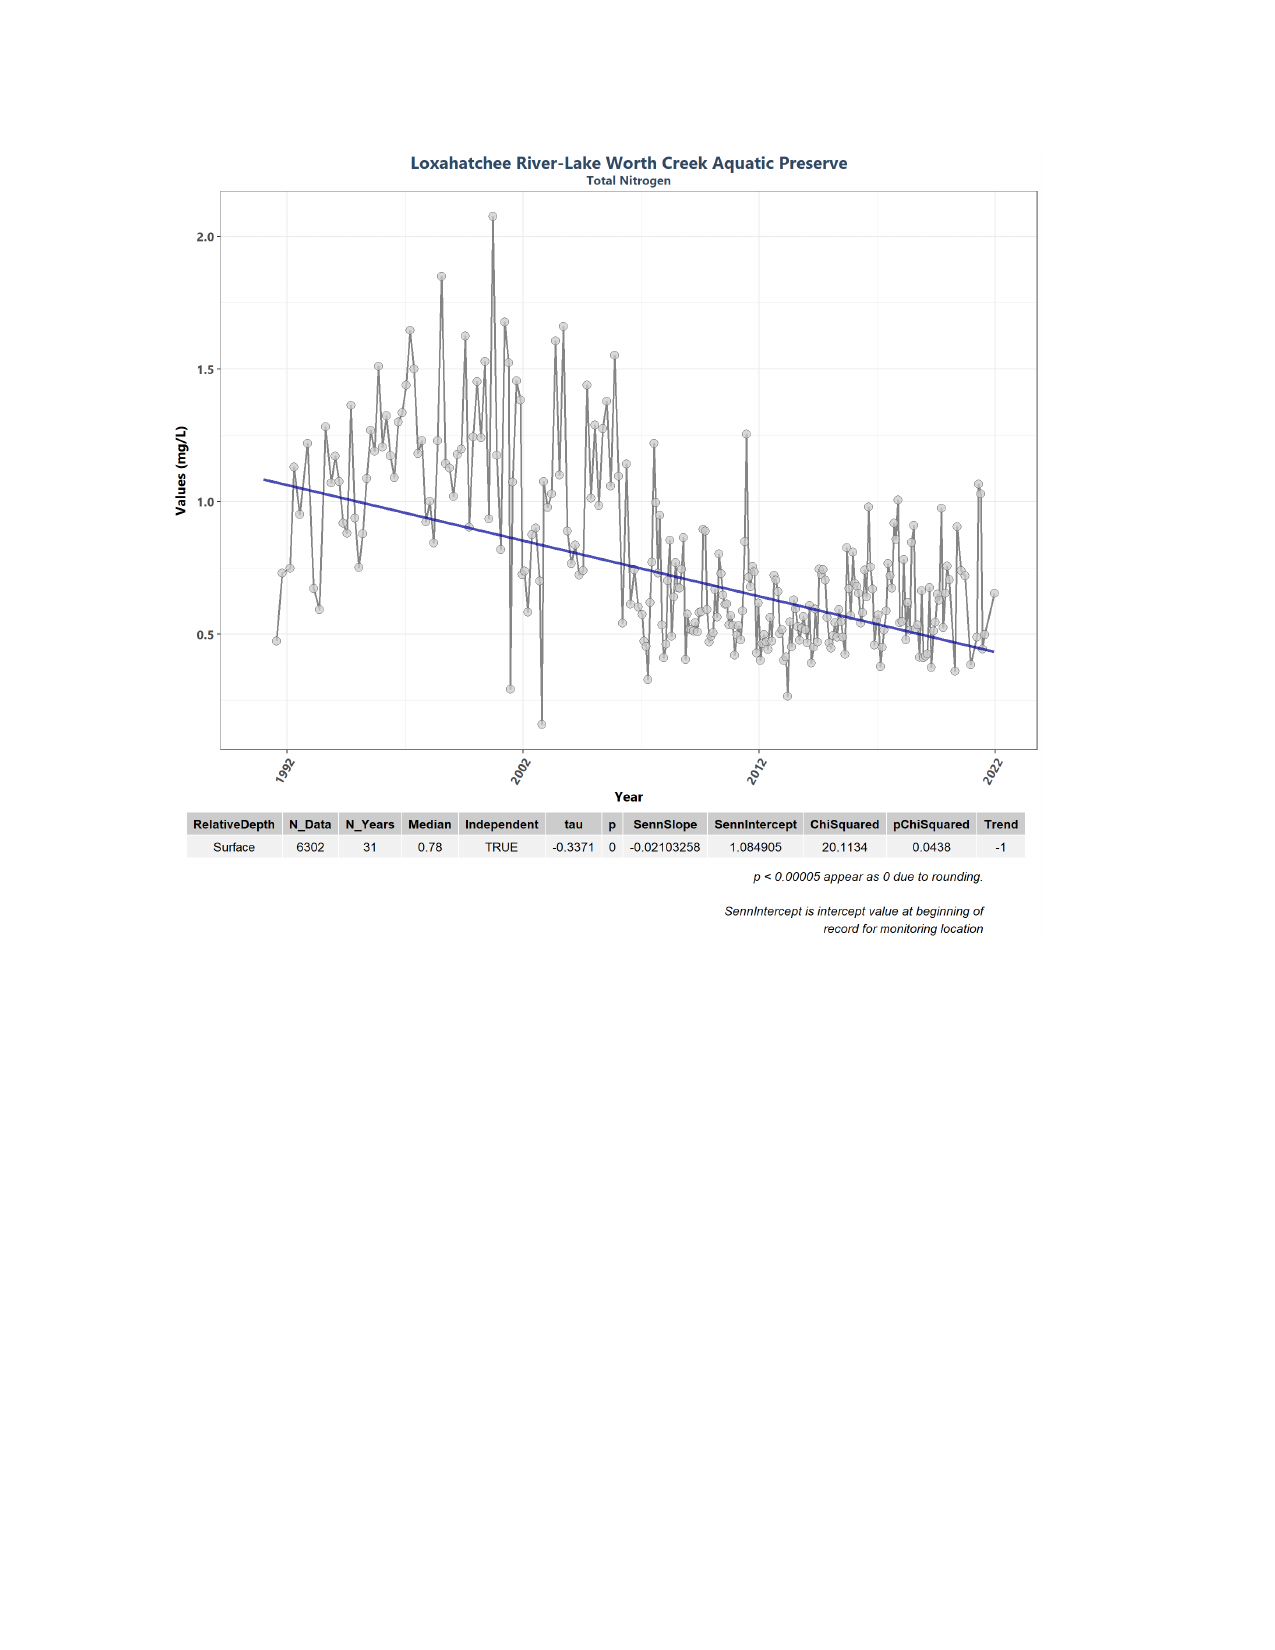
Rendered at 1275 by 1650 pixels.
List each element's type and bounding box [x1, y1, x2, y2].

picture [168, 150, 1044, 938]
